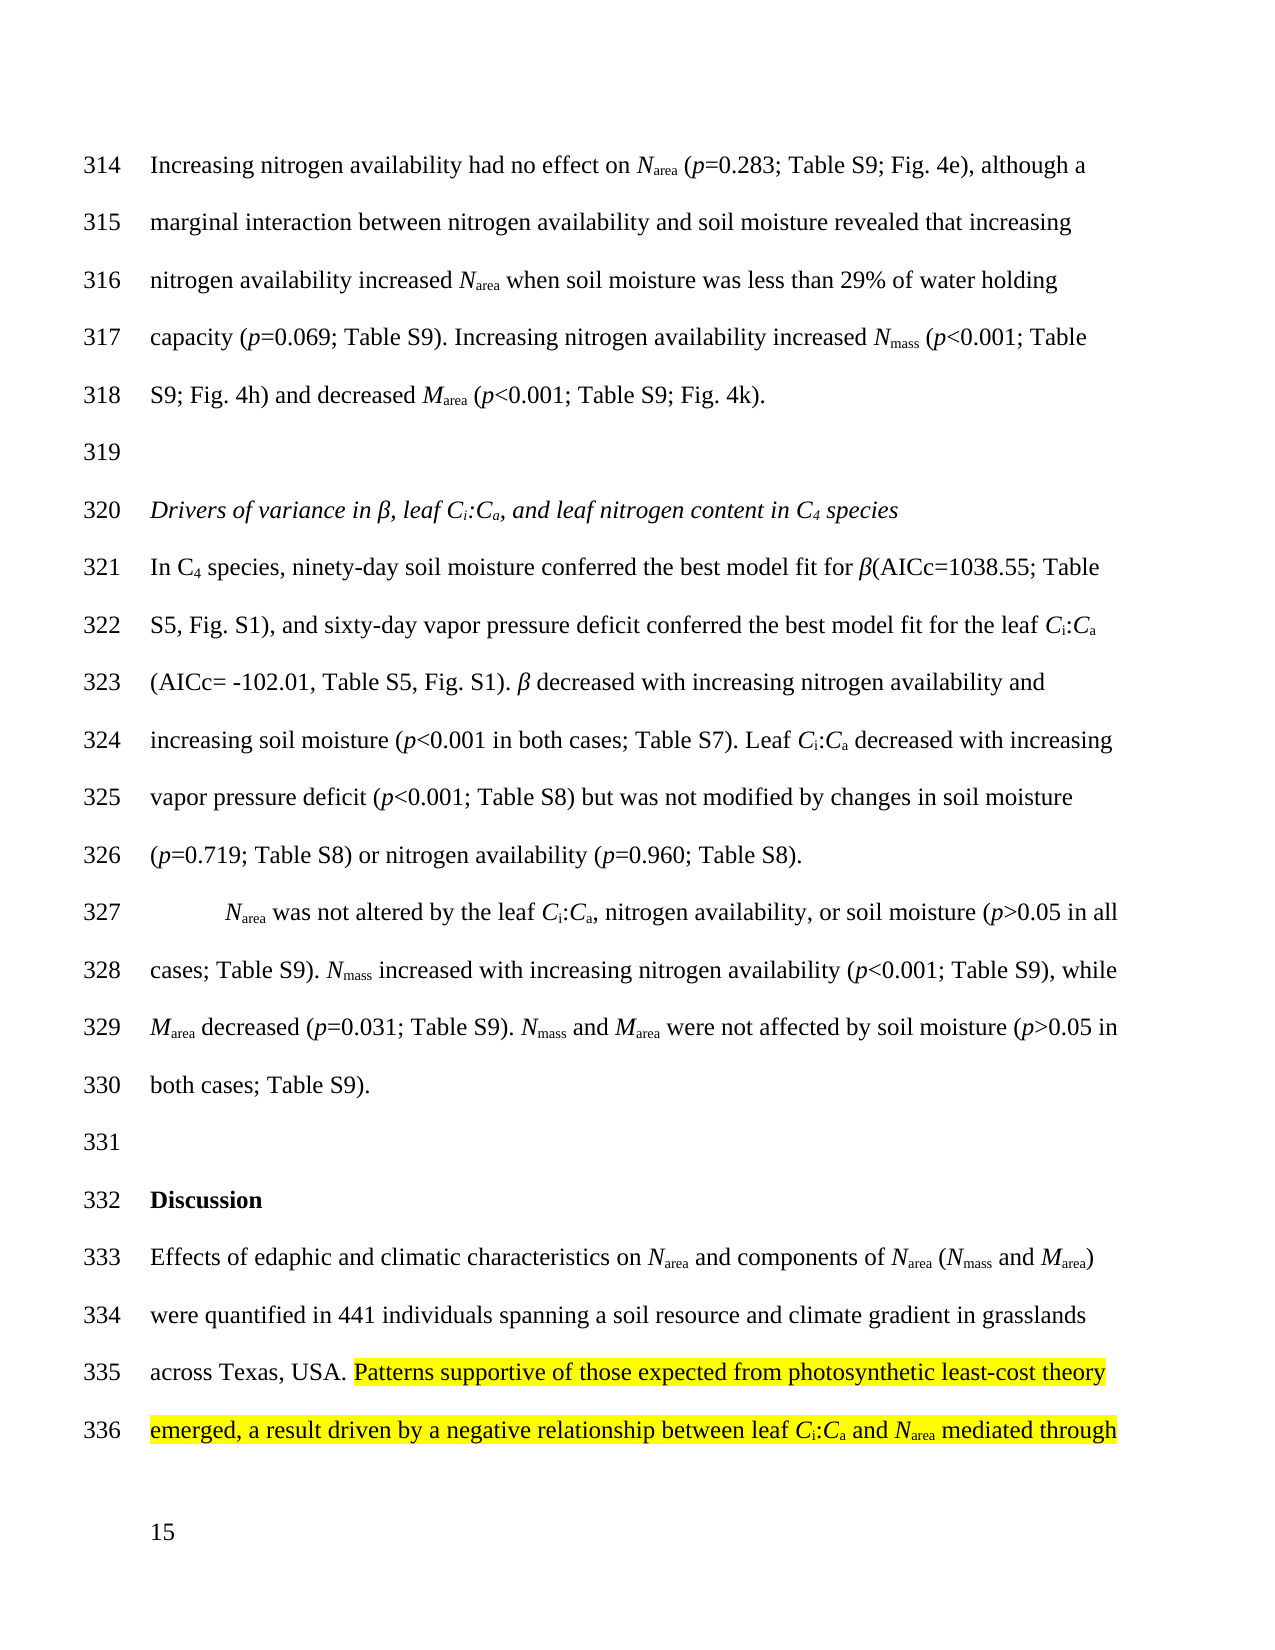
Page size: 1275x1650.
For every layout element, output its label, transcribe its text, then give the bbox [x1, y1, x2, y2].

text Discussion [150, 1185, 1125, 1214]
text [150, 150, 1125, 409]
text In C4 species, ninety-day soil moisture conferred the best model fit for β(AICc=1038.55; Table S5, Fig. S1), and sixty-day vapor pressure deficit conferred the best model fit for the leaf Ci:Ca (AICc= -102.01, Table S5, Fig. S1). β decreased with increasing nitrogen availability and increasing soil moisture (p<0.001 in both cases; Table S7). Leaf Ci:Ca decreased with increasing vapor pressure deficit (p<0.001; Table S8) but was not modified by changes in soil moisture (p=0.719; Table S8) or nitrogen availability (p=0.960; Table S8). [150, 552, 1125, 869]
text Narea was not altered by the leaf Ci:Ca, nitrogen availability, or soil moisture (p>0.05 in all cases; Table S9). Nmass increased with increasing nitrogen availability (p<0.001; Table S9), while Marea decreased (p=0.031; Table S9). Nmass and Marea were not affected by soil moisture (p>0.05 in both cases; Table S9). [150, 897, 1125, 1099]
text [150, 1242, 1125, 1444]
text Drivers of variance in β, leaf Ci:Ca, and leaf nitrogen content in C4 species [150, 495, 1125, 524]
